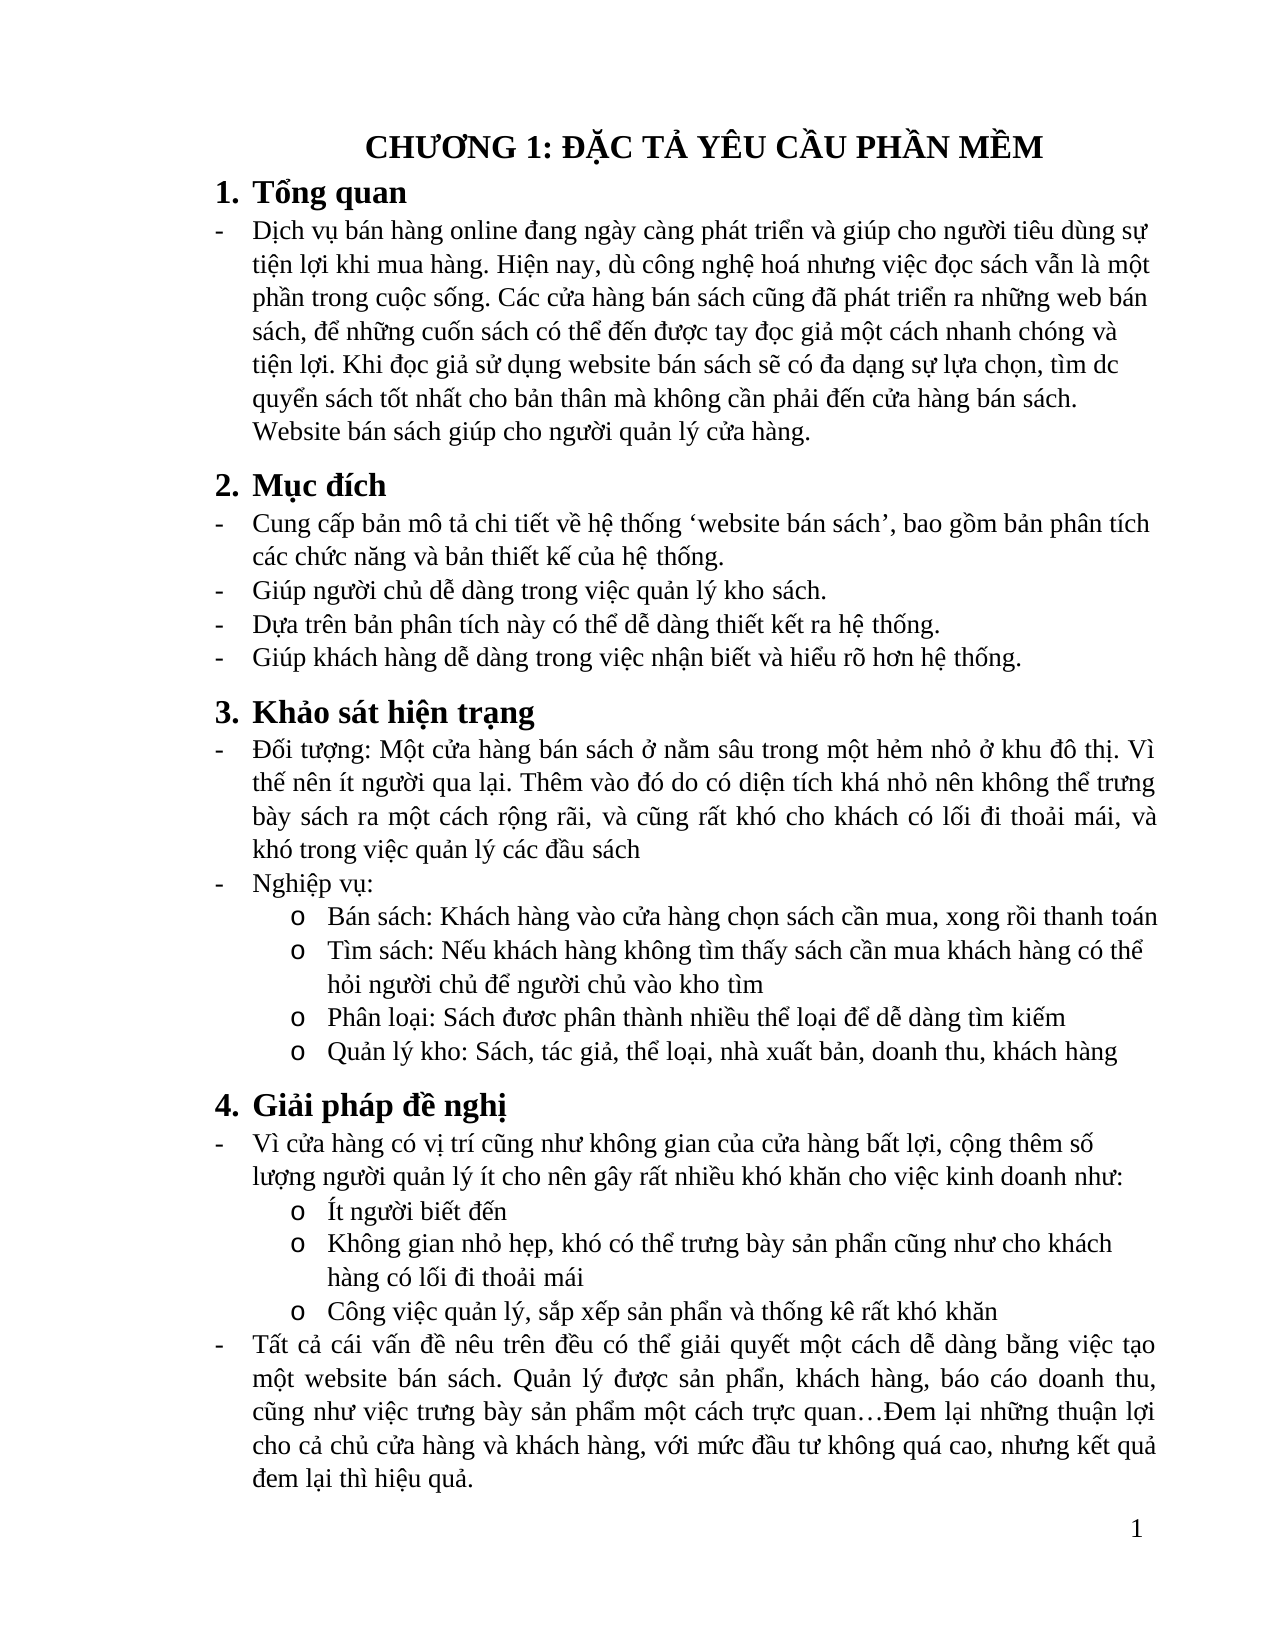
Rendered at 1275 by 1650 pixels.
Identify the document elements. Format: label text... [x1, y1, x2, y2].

list Cung cấp bản mô tả chi tiết về hệ thống ‘website bán sách’, bao gồm bản phân tích các chức năng và bản thiết kế của hệ thống. [214, 507, 1158, 571]
list Giúp khách hàng dễ dàng trong việc nhận biết và hiểu rõ hơn hệ thống. [214, 641, 1187, 672]
subtitle Khảo sát hiện trạng [214, 692, 1187, 730]
subtitle Giải pháp đề nghị [214, 1086, 1187, 1124]
list Bán sách: Khách hàng vào cửa hàng chọn sách cần mua, xong rồi thanh toán [289, 900, 1187, 934]
text Website bán sách giúp cho người quản lý cửa hàng. [252, 416, 1187, 446]
subtitle Mục đích [214, 465, 1187, 504]
list Dựa trên bản phân tích này có thể dễ dàng thiết kết ra hệ thống. [214, 608, 1187, 639]
list Vì cửa hàng có vị trí cũng như không gian của cửa hàng bất lợi, cộng thêm số lượng người quản lý ít cho nên gây rất nhiều khó khăn cho việc kinh doanh như: [214, 1127, 1157, 1192]
list Tất cả cái vấn đề nêu trên đều có thể giải quyết một cách dễ dàng bằng việc tạo một website bán sách. Quản lý được sản phẩn, khách hàng, báo cáo doanh thu, cũng như việc trưng bày sản phẩm một cách trực quan…Đem lại những thuận lợi cho cả chủ cửa hàng và khách hàng, với mức đầu tư không quá cao, nhưng kết quả đem lại thì hiệu quả. [214, 1328, 1157, 1494]
list Dịch vụ bán hàng online đang ngày càng phát triển và giúp cho người tiêu dùng sự tiện lợi khi mua hàng. Hiện nay, dù công nghệ hoá nhưng việc đọc sách vẫn là một phần trong cuộc sống. Các cửa hàng bán sách cũng đã phát triển ra những web bán sách, để những cuốn sách có thể đến được tay đọc giả một cách nhanh chóng và tiện lợi. Khi đọc giả sử dụng website bán sách sẽ có đa dạng sự lựa chọn, tìm dc quyển sách tốt nhất cho bản thân mà không cần phải đến cửa hàng bán sách. [214, 214, 1150, 413]
list Nghiệp vụ: [214, 867, 1187, 898]
list Quản lý kho: Sách, tác giả, thể loại, nhà xuất bản, doanh thu, khách hàng [289, 1035, 1187, 1068]
list Không gian nhỏ hẹp, khó có thể trưng bày sản phẩn cũng như cho khách hàng có lối đi thoải mái [289, 1227, 1157, 1292]
list Công việc quản lý, sắp xếp sản phẩn và thống kê rất khó khăn [289, 1295, 1187, 1328]
list Phân loại: Sách đươc phân thành nhiều thể loại để dễ dàng tìm kiếm [289, 1001, 1187, 1035]
list Ít người biết đến [289, 1194, 1187, 1227]
list Đối tượng: Một cửa hàng bán sách ở nằm sâu trong một hẻm nhỏ ở khu đô thị. Vì thế nên ít người qua lại. Thêm vào đó do có diện tích khá nhỏ nên không thể trưng bày sách ra một cách rộng rãi, và cũng rất khó cho khách có lối đi thoải mái, và khó trong việc quản lý các đầu sách [214, 733, 1157, 864]
subtitle Tổng quan [214, 172, 1187, 211]
list Giúp người chủ dễ dàng trong việc quản lý kho sách. [214, 574, 1187, 605]
list Tìm sách: Nếu khách hàng không tìm thấy sách cần mua khách hàng có thể hỏi người chủ để người chủ vào kho tìm [289, 934, 1157, 999]
subtitle CHƯƠNG 1: ĐẶC TẢ YÊU CẦU PHẦN MỀM [364, 127, 1187, 165]
